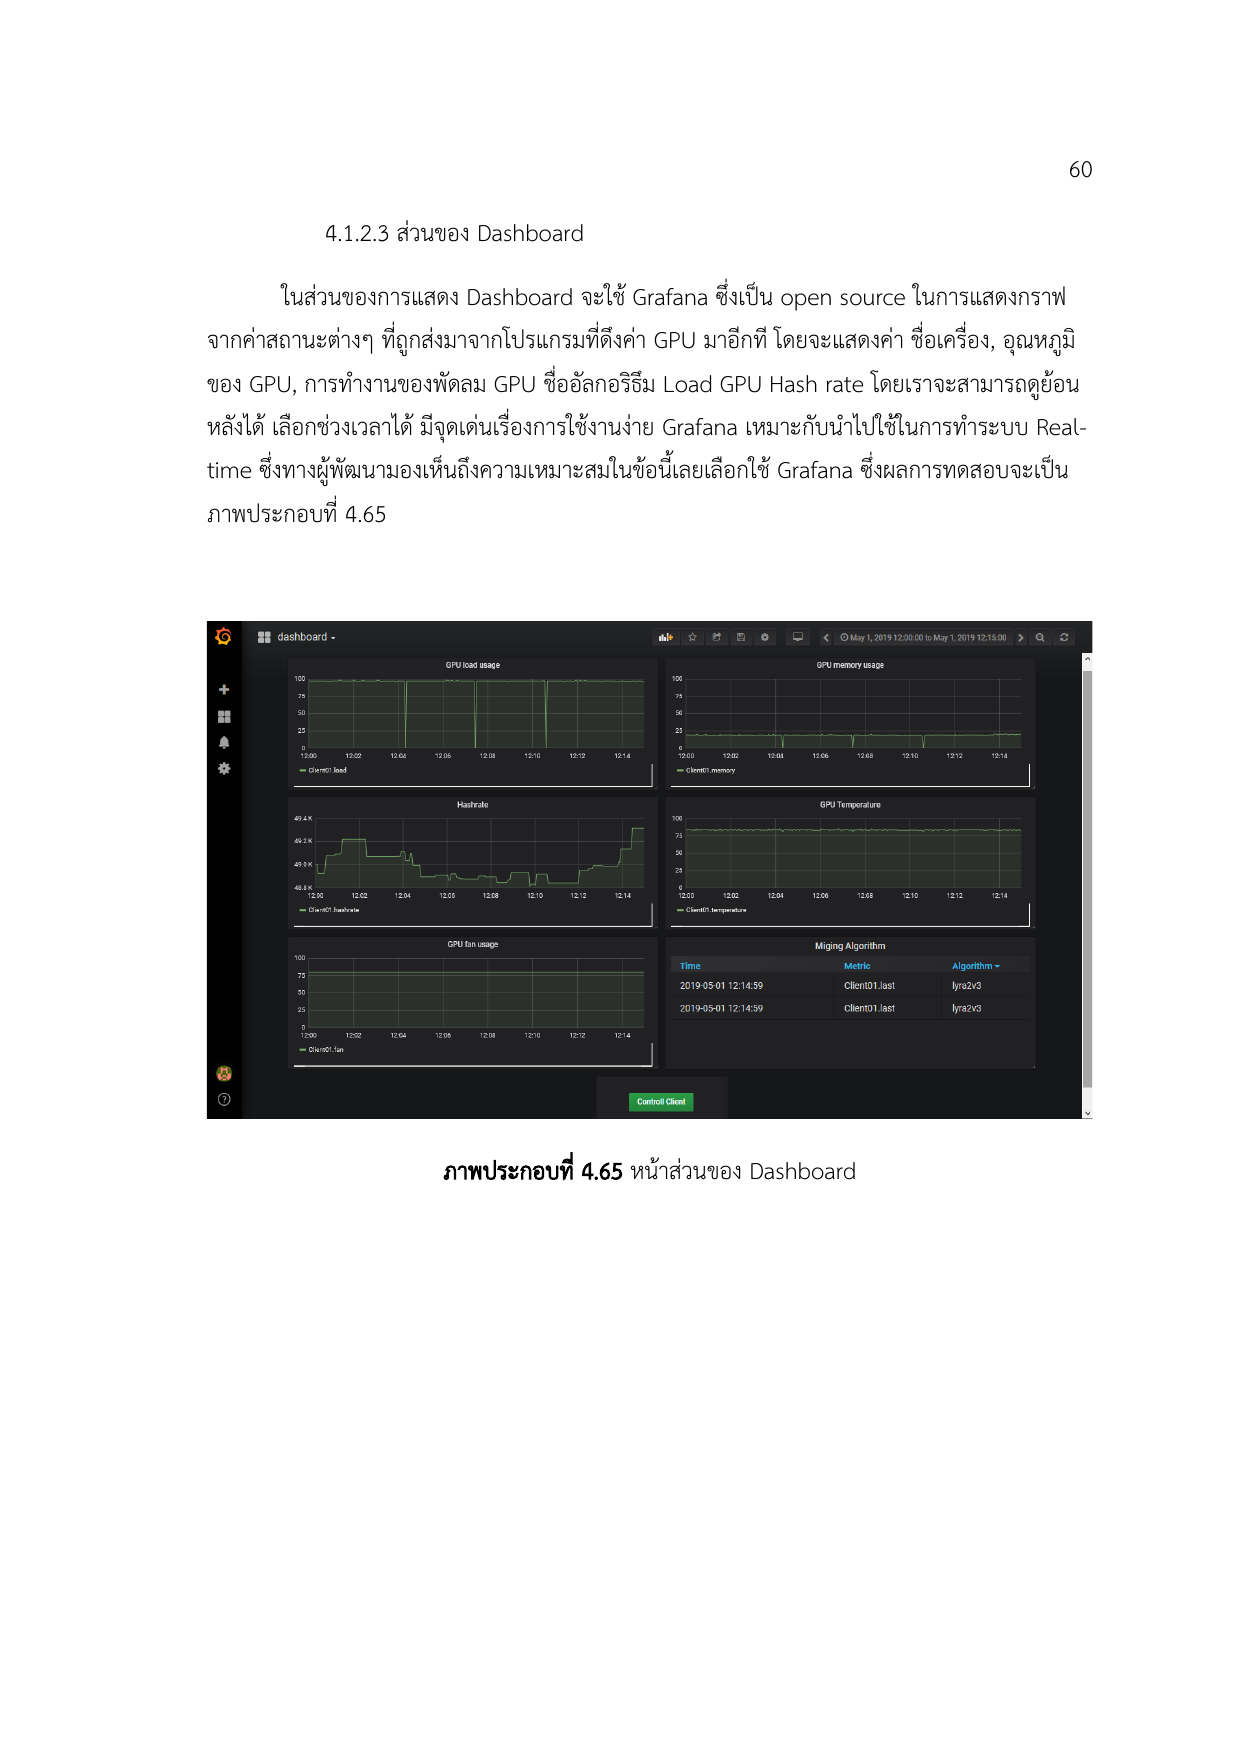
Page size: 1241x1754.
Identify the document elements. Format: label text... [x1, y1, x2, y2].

subtitle ส่วนของ Dashboard [207, 212, 1092, 249]
picture [206, 621, 1093, 1119]
